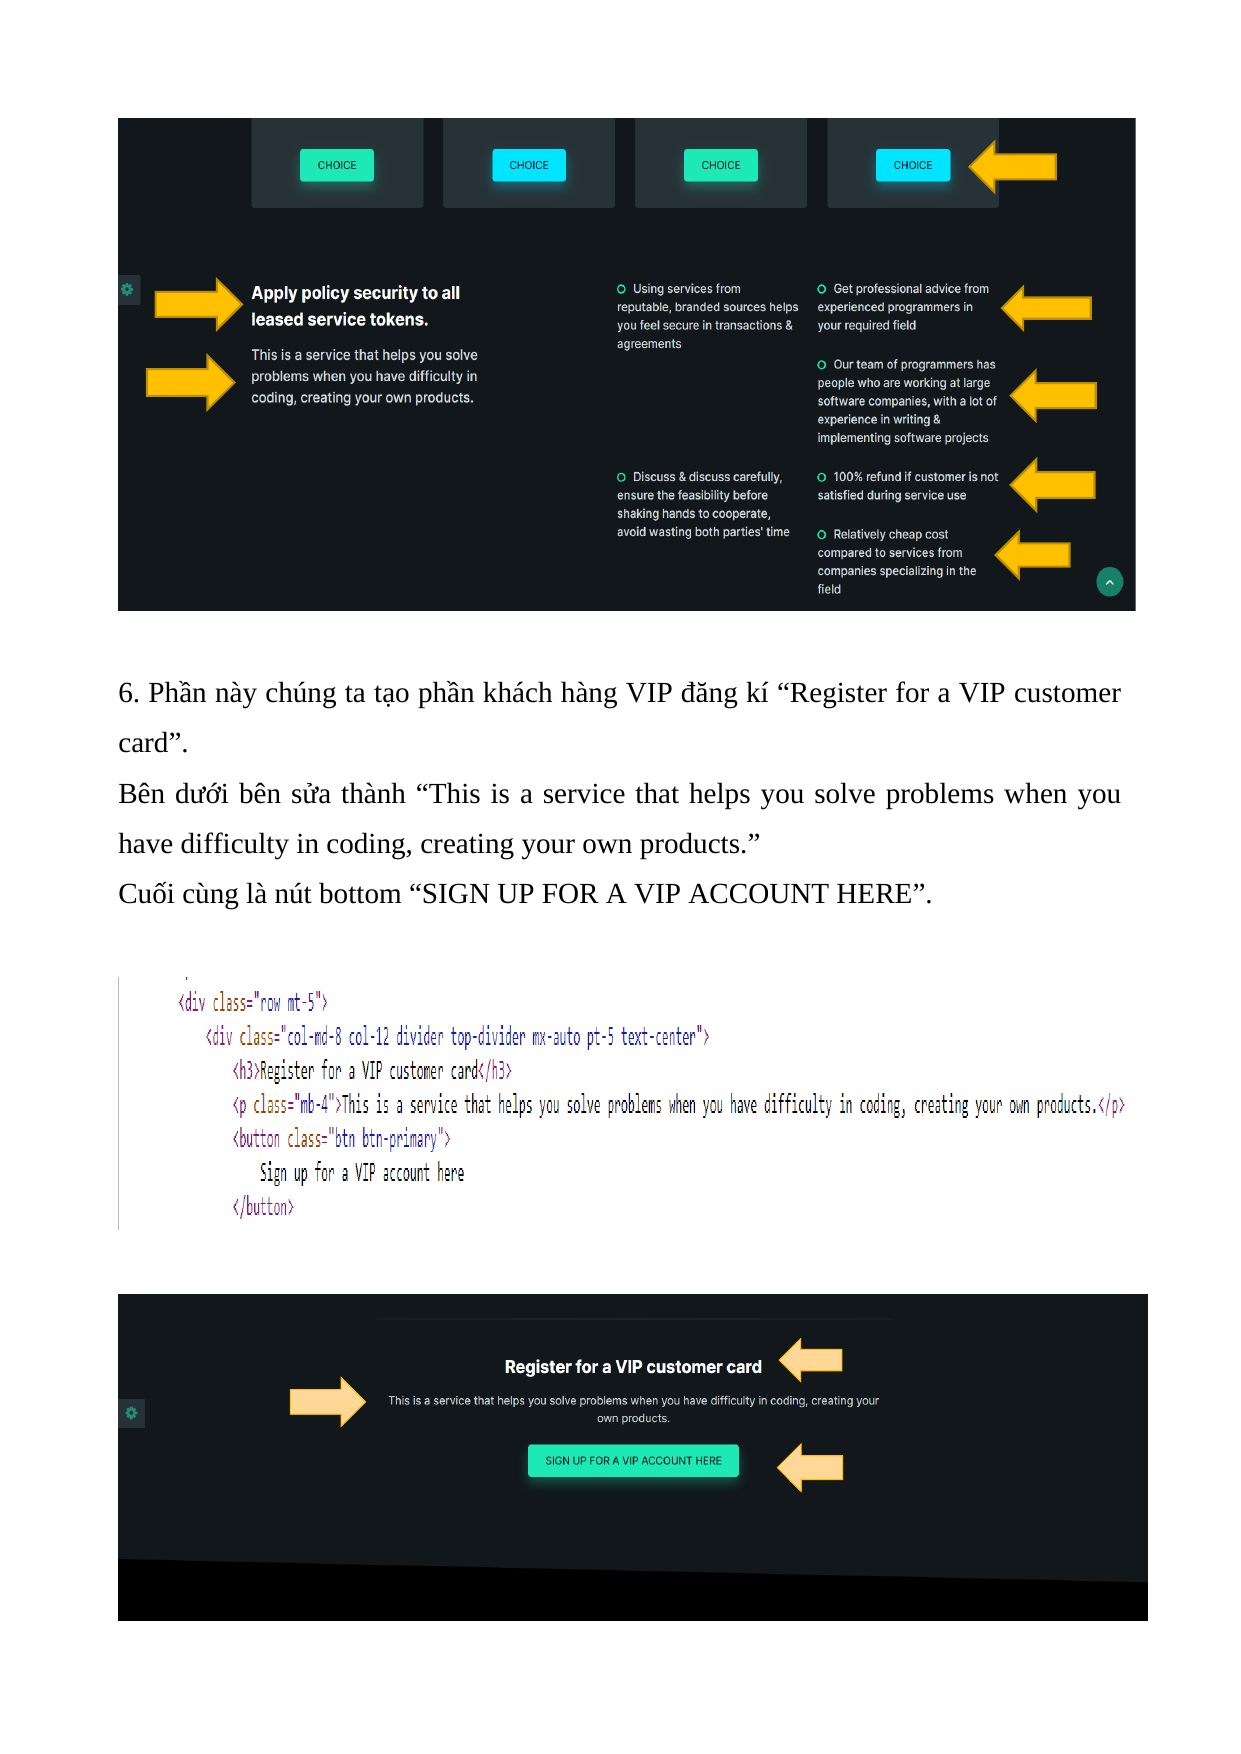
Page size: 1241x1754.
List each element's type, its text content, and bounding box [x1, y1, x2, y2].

text Cuối cùng là nút bottom “SIGN UP FOR A VIP ACCOUNT HERE”. [118, 877, 1122, 910]
picture [118, 1294, 1148, 1621]
picture [118, 977, 1142, 1230]
text Bên dưới bên sửa thành “This is a service that helps you solve problems when you have difficulty in coding, creating your own products.” [118, 776, 1122, 860]
text 6. Phần này chúng ta tạo phần khách hàng VIP đăng kí “Register for a VIP customer card”. [118, 675, 1122, 759]
picture [118, 118, 1136, 611]
